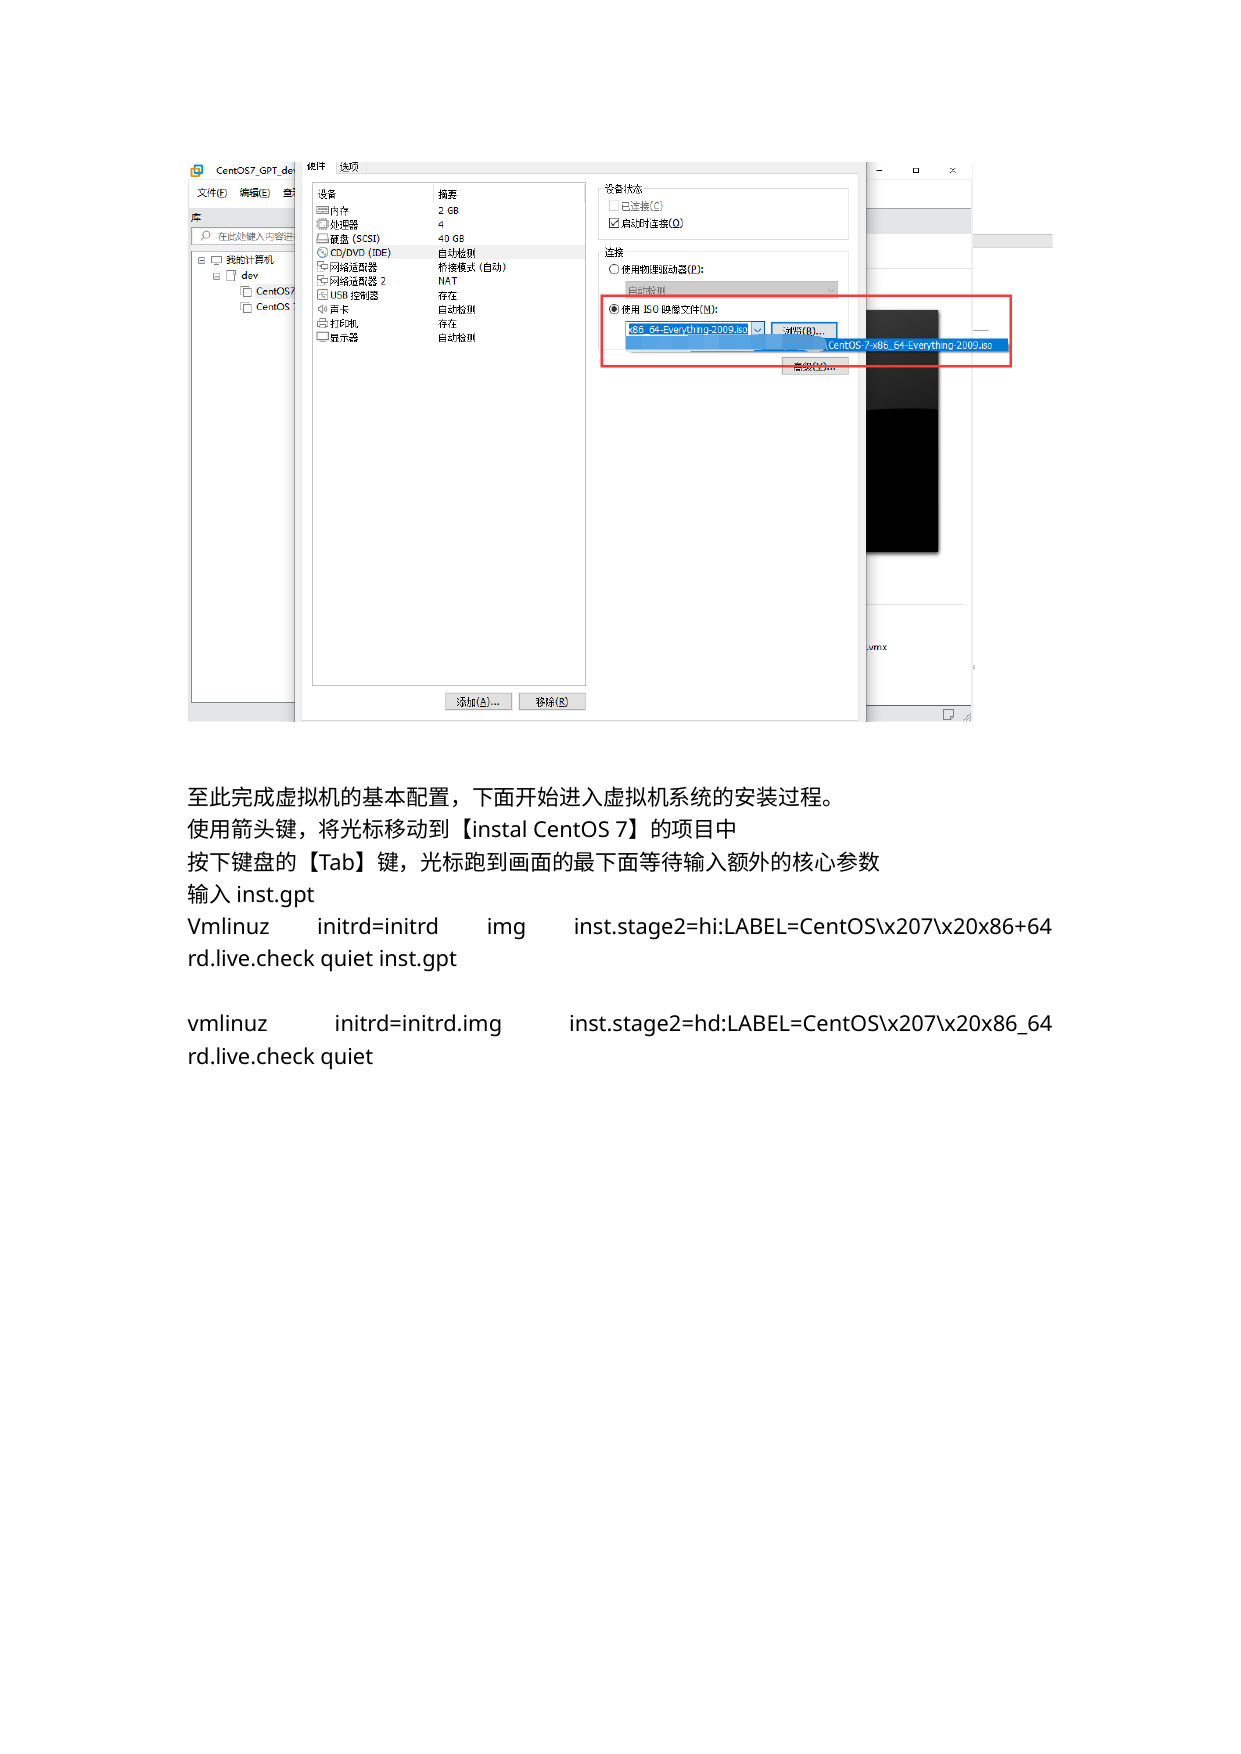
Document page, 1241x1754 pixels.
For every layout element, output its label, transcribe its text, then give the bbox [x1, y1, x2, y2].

text 使用箭头键，将光标移动到【instal CentOS 7】的项目中 [187, 812, 1053, 844]
text 输入 inst.gpt [187, 877, 1053, 909]
text 按下键盘的【Tab】键，光标跑到画面的最下面等待输入额外的核心参数 [187, 844, 1053, 877]
picture [187, 162, 1053, 722]
text Vmlinuz initrd=initrd img inst.stage2=hi:LABEL=CentOS\x207\x20x86+64 rd.live.check quiet inst.gpt [187, 909, 1053, 974]
text vmlinuz initrd=initrd.img inst.stage2=hd:LABEL=CentOS\x207\x20x86_64 rd.live.check quiet [187, 1007, 1053, 1072]
text 至此完成虚拟机的基本配置，下面开始进入虚拟机系统的安装过程。 [187, 779, 1053, 812]
